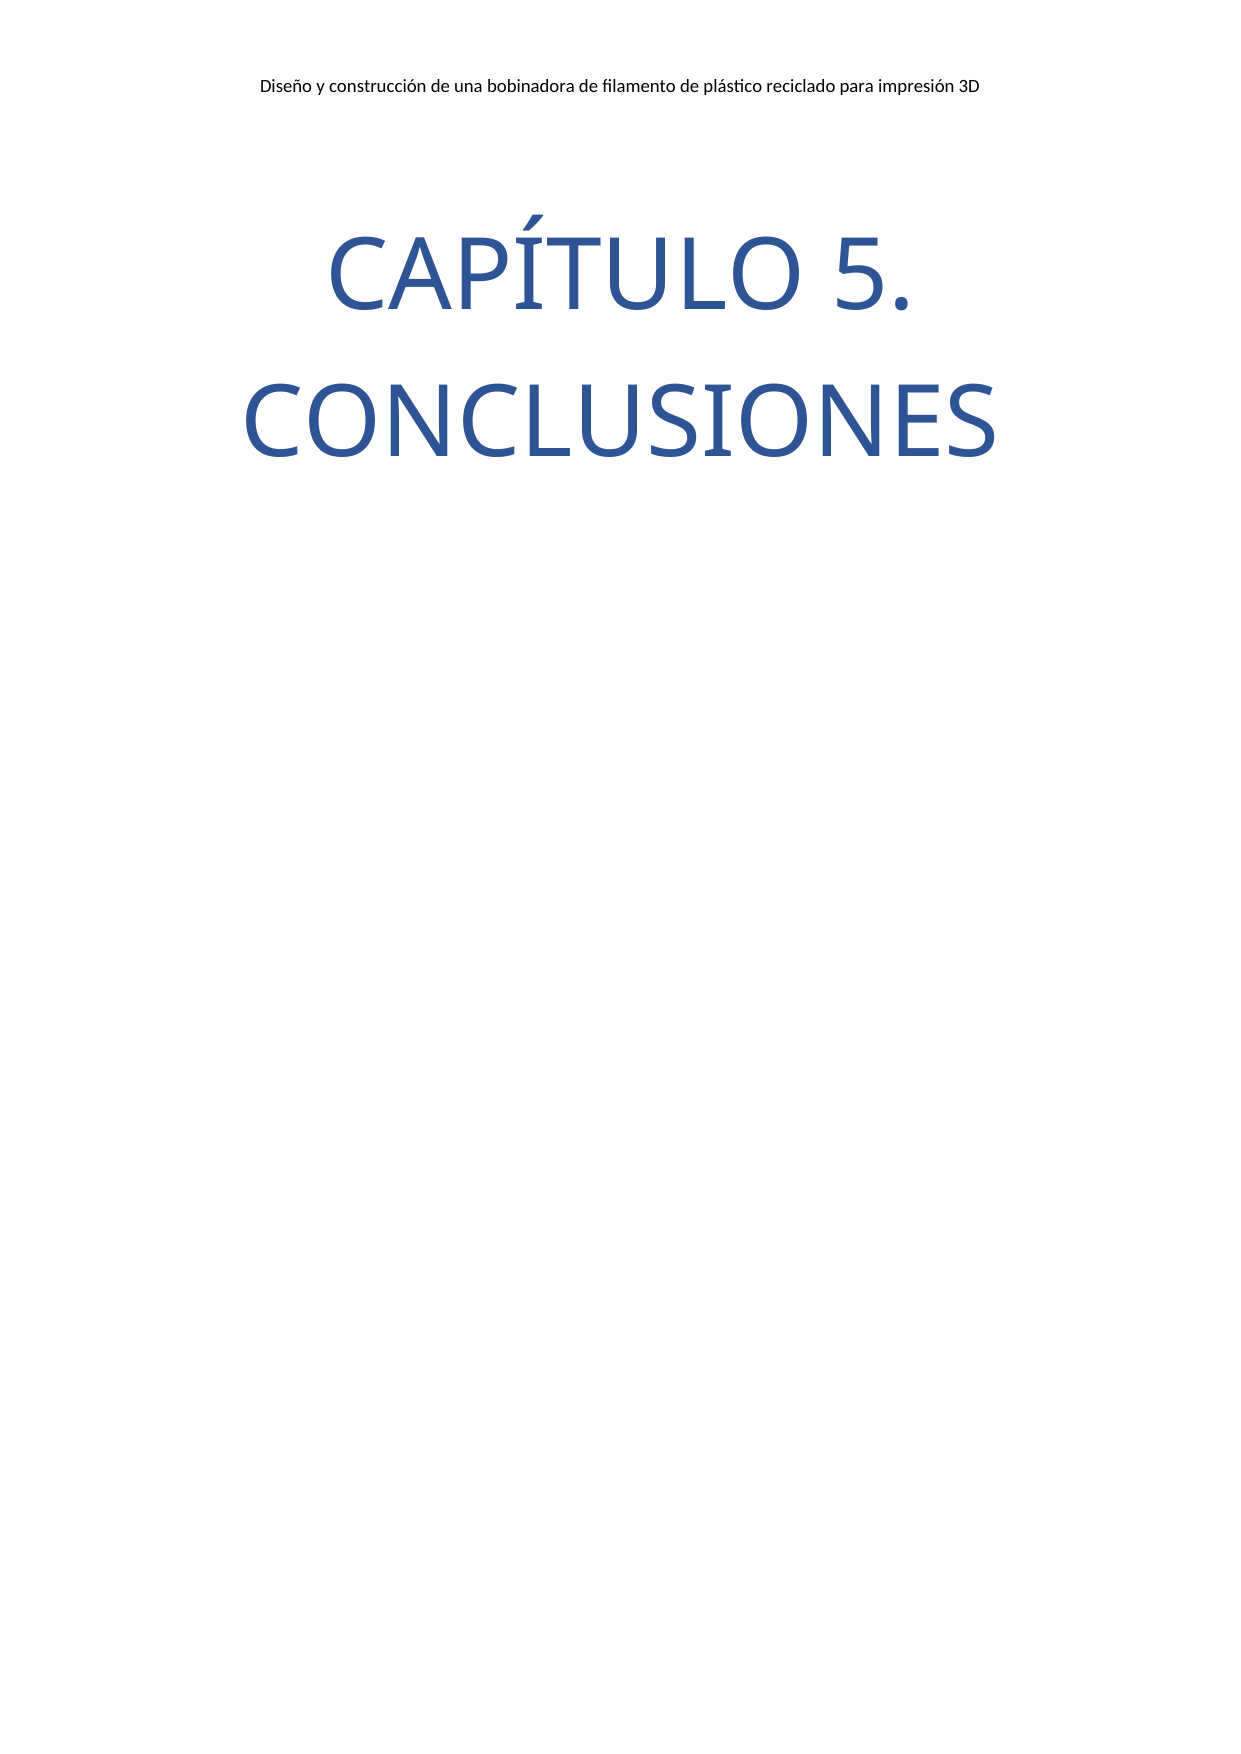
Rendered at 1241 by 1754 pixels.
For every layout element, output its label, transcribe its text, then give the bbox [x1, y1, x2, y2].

subtitle CAPÍTULO 5. CONCLUSIONES [177, 203, 1063, 486]
